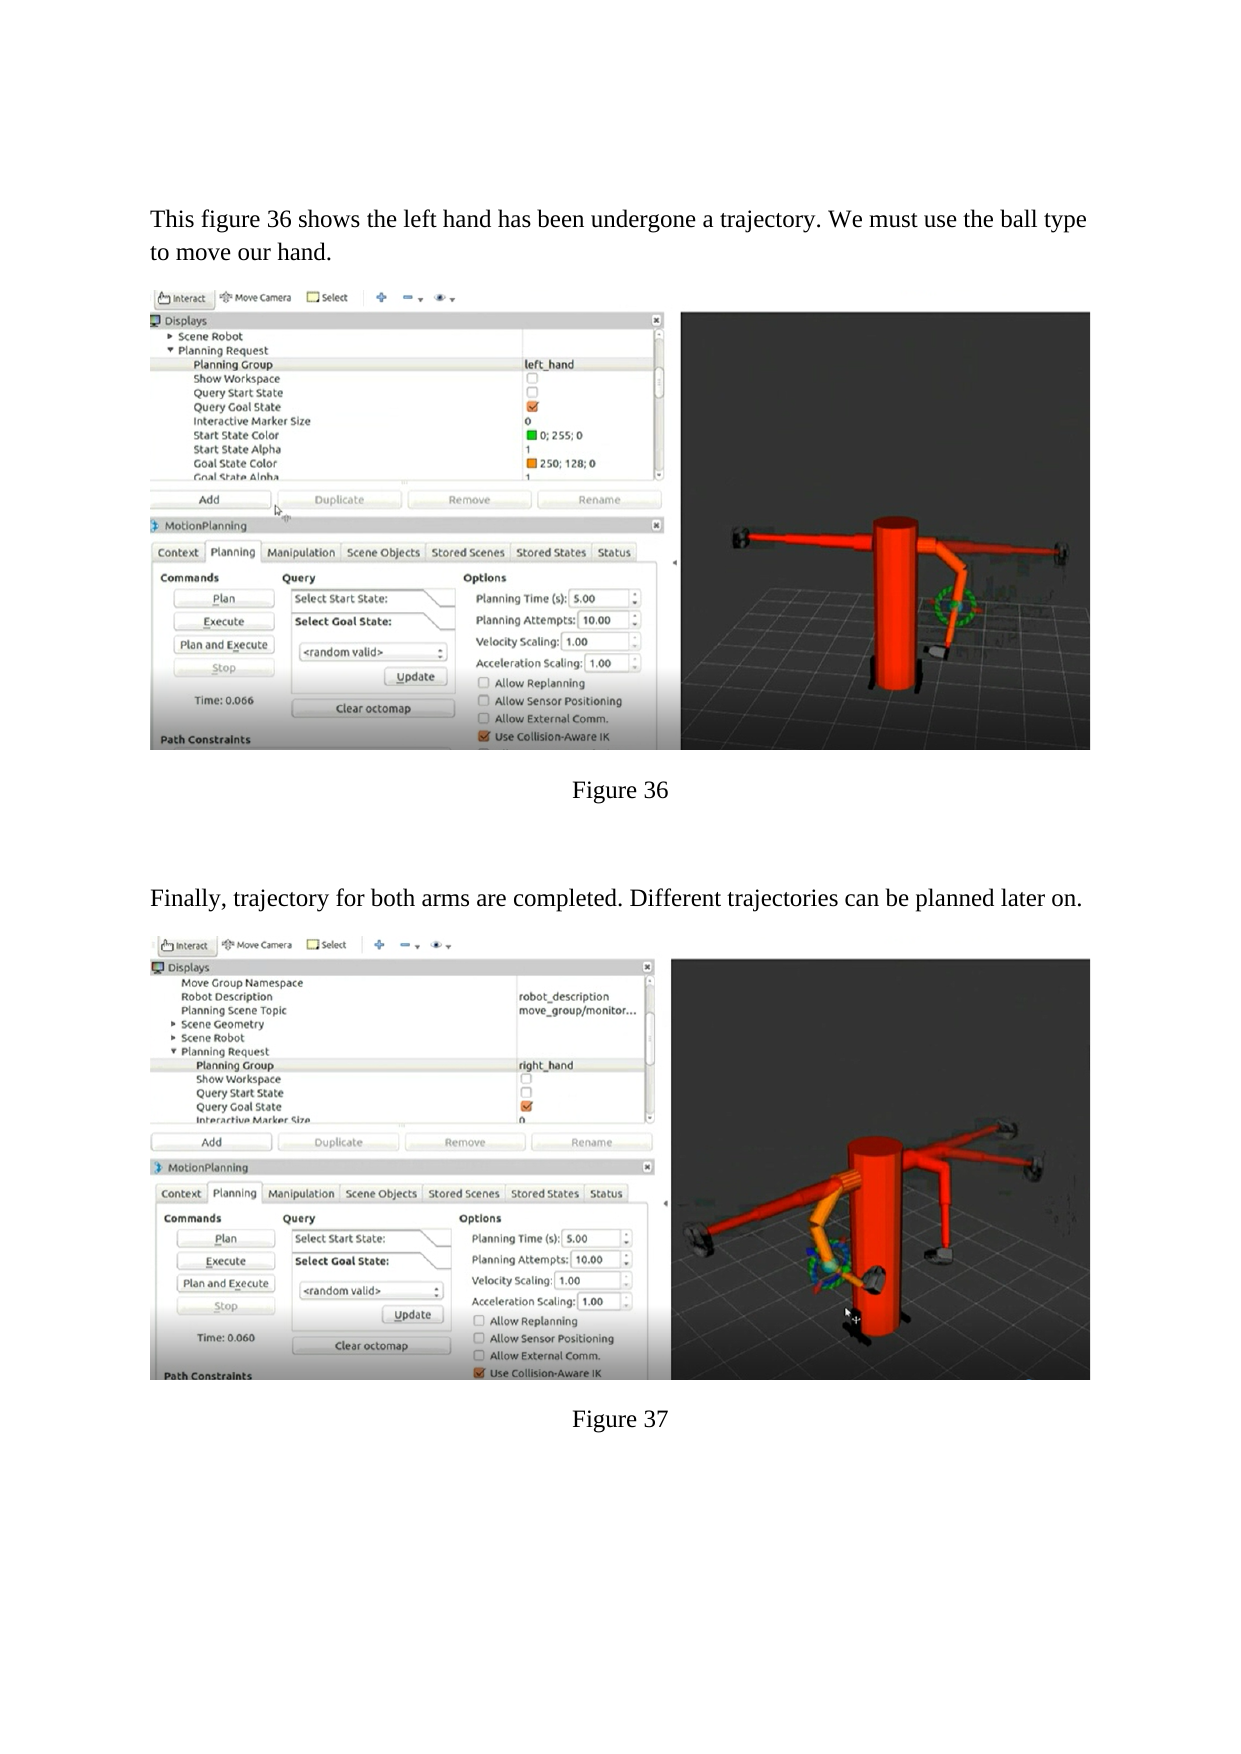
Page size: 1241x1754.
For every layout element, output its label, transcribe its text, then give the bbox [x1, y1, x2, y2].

picture [150, 290, 1091, 750]
picture [150, 936, 1091, 1380]
text This figure 36 shows the left hand has been undergone a trajectory. We must use the ball type to move our hand. [150, 204, 1090, 266]
text Figure 37 [150, 1404, 1090, 1433]
text Figure 36 [150, 775, 1090, 804]
text Finally, trajectory for both arms are completed. Different trajectories can be planned later on. [150, 883, 1090, 911]
